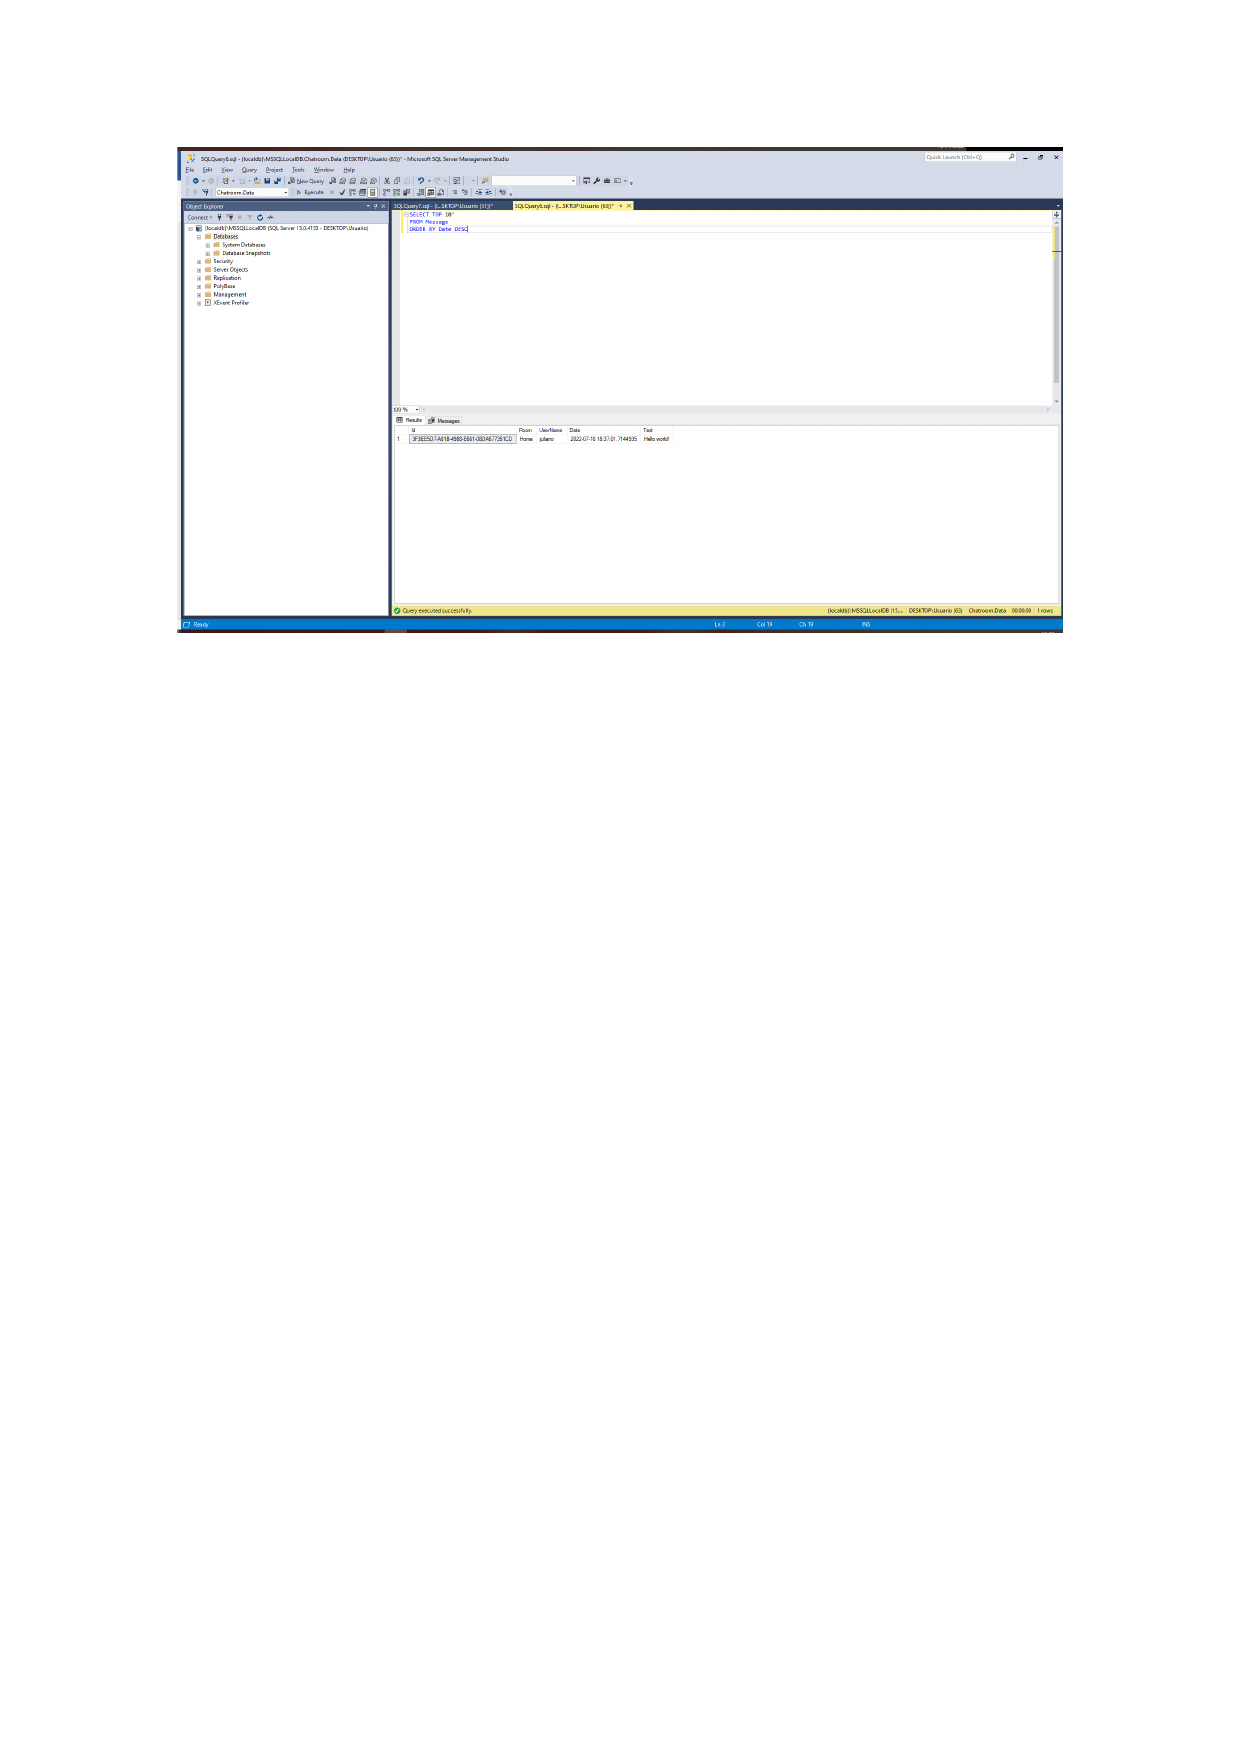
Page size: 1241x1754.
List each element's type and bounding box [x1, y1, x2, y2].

picture [177, 147, 1063, 633]
